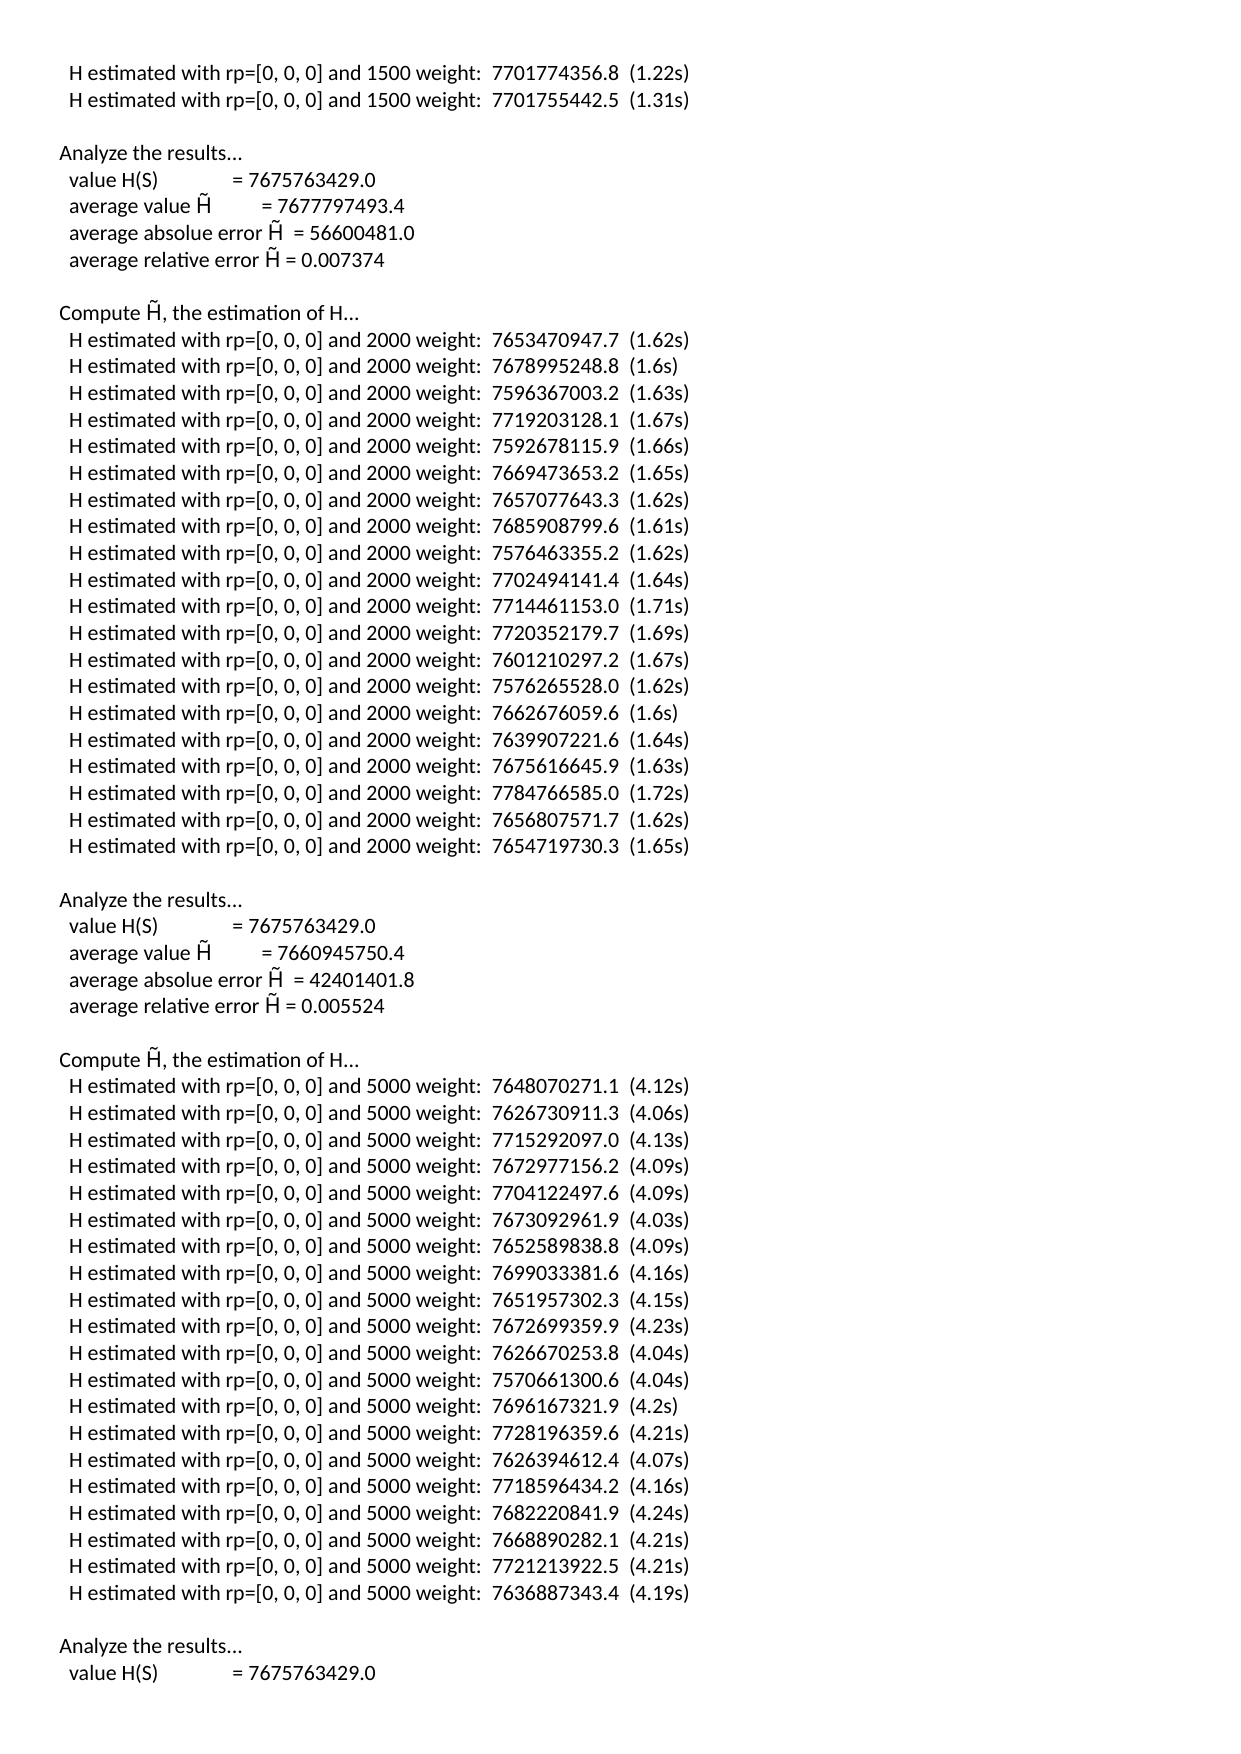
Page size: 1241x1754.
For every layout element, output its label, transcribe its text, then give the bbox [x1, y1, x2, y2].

text H estimated with rp=[0, 0, 0] and 5000 weight: 7718596434.2 (4.16s) [59, 1472, 1181, 1499]
text H estimated with rp=[0, 0, 0] and 2000 weight: 7702494141.4 (1.64s) [59, 566, 1181, 592]
text H estimated with rp=[0, 0, 0] and 2000 weight: 7720352179.7 (1.69s) [59, 619, 1181, 646]
text H estimated with rp=[0, 0, 0] and 5000 weight: 7651957302.3 (4.15s) [59, 1286, 1181, 1312]
text H estimated with rp=[0, 0, 0] and 2000 weight: 7784766585.0 (1.72s) [59, 779, 1181, 806]
text H estimated with rp=[0, 0, 0] and 2000 weight: 7601210297.2 (1.67s) [59, 646, 1181, 672]
text H estimated with rp=[0, 0, 0] and 5000 weight: 7672977156.2 (4.09s) [59, 1152, 1181, 1179]
text H estimated with rp=[0, 0, 0] and 2000 weight: 7669473653.2 (1.65s) [59, 459, 1181, 486]
text H estimated with rp=[0, 0, 0] and 1500 weight: 7701755442.5 (1.31s) [59, 86, 1181, 112]
text H estimated with rp=[0, 0, 0] and 5000 weight: 7636887343.4 (4.19s) [59, 1579, 1181, 1606]
text H estimated with rp=[0, 0, 0] and 5000 weight: 7715292097.0 (4.13s) [59, 1126, 1181, 1152]
text H estimated with rp=[0, 0, 0] and 2000 weight: 7576265528.0 (1.62s) [59, 672, 1181, 699]
text H estimated with rp=[0, 0, 0] and 5000 weight: 7721213922.5 (4.21s) [59, 1552, 1181, 1579]
text H estimated with rp=[0, 0, 0] and 2000 weight: 7685908799.6 (1.61s) [59, 512, 1181, 539]
text H estimated with rp=[0, 0, 0] and 5000 weight: 7673092961.9 (4.03s) [59, 1206, 1181, 1232]
text H estimated with rp=[0, 0, 0] and 5000 weight: 7682220841.9 (4.24s) [59, 1499, 1181, 1526]
text H estimated with rp=[0, 0, 0] and 2000 weight: 7656807571.7 (1.62s) [59, 806, 1181, 832]
text H estimated with rp=[0, 0, 0] and 5000 weight: 7626394612.4 (4.07s) [59, 1446, 1181, 1472]
text H estimated with rp=[0, 0, 0] and 2000 weight: 7714461153.0 (1.71s) [59, 592, 1181, 619]
text average absolue error H̃ = 56600481.0 [59, 219, 1181, 246]
text H estimated with rp=[0, 0, 0] and 5000 weight: 7672699359.9 (4.23s) [59, 1312, 1181, 1339]
text value H(S) = 7675763429.0 [59, 166, 1181, 192]
text H estimated with rp=[0, 0, 0] and 5000 weight: 7728196359.6 (4.21s) [59, 1419, 1181, 1446]
text H estimated with rp=[0, 0, 0] and 2000 weight: 7719203128.1 (1.67s) [59, 406, 1181, 432]
text H estimated with rp=[0, 0, 0] and 2000 weight: 7675616645.9 (1.63s) [59, 752, 1181, 779]
text H estimated with rp=[0, 0, 0] and 5000 weight: 7648070271.1 (4.12s) [59, 1072, 1181, 1099]
text H estimated with rp=[0, 0, 0] and 5000 weight: 7652589838.8 (4.09s) [59, 1232, 1181, 1259]
text average value H̃ = 7660945750.4 [59, 939, 1181, 966]
text H estimated with rp=[0, 0, 0] and 2000 weight: 7653470947.7 (1.62s) [59, 326, 1181, 352]
text H estimated with rp=[0, 0, 0] and 5000 weight: 7570661300.6 (4.04s) [59, 1366, 1181, 1392]
text H estimated with rp=[0, 0, 0] and 2000 weight: 7678995248.8 (1.6s) [59, 352, 1181, 379]
text H estimated with rp=[0, 0, 0] and 5000 weight: 7626730911.3 (4.06s) [59, 1099, 1181, 1126]
text average relative error H̃ = 0.007374 [59, 246, 1181, 272]
text Analyze the results... [59, 886, 1181, 912]
text H estimated with rp=[0, 0, 0] and 1500 weight: 7701774356.8 (1.22s) [59, 59, 1181, 86]
text value H(S) = 7675763429.0 [59, 1659, 1181, 1686]
text Analyze the results... [59, 139, 1181, 166]
text H estimated with rp=[0, 0, 0] and 5000 weight: 7704122497.6 (4.09s) [59, 1179, 1181, 1206]
text Analyze the results... [59, 1632, 1181, 1659]
text H estimated with rp=[0, 0, 0] and 2000 weight: 7592678115.9 (1.66s) [59, 432, 1181, 459]
text H estimated with rp=[0, 0, 0] and 2000 weight: 7596367003.2 (1.63s) [59, 379, 1181, 406]
text H estimated with rp=[0, 0, 0] and 2000 weight: 7654719730.3 (1.65s) [59, 832, 1181, 859]
text average value H̃ = 7677797493.4 [59, 192, 1181, 219]
text H estimated with rp=[0, 0, 0] and 5000 weight: 7696167321.9 (4.2s) [59, 1392, 1181, 1419]
text average absolue error H̃ = 42401401.8 [59, 966, 1181, 992]
text H estimated with rp=[0, 0, 0] and 5000 weight: 7668890282.1 (4.21s) [59, 1526, 1181, 1552]
text Compute H̃, the estimation of H... [59, 1046, 1181, 1072]
text average relative error H̃ = 0.005524 [59, 992, 1181, 1019]
text H estimated with rp=[0, 0, 0] and 5000 weight: 7699033381.6 (4.16s) [59, 1259, 1181, 1286]
text H estimated with rp=[0, 0, 0] and 2000 weight: 7657077643.3 (1.62s) [59, 486, 1181, 512]
text H estimated with rp=[0, 0, 0] and 2000 weight: 7639907221.6 (1.64s) [59, 726, 1181, 752]
text value H(S) = 7675763429.0 [59, 912, 1181, 939]
text H estimated with rp=[0, 0, 0] and 5000 weight: 7626670253.8 (4.04s) [59, 1339, 1181, 1366]
text H estimated with rp=[0, 0, 0] and 2000 weight: 7662676059.6 (1.6s) [59, 699, 1181, 726]
text H estimated with rp=[0, 0, 0] and 2000 weight: 7576463355.2 (1.62s) [59, 539, 1181, 566]
text Compute H̃, the estimation of H... [59, 299, 1181, 326]
